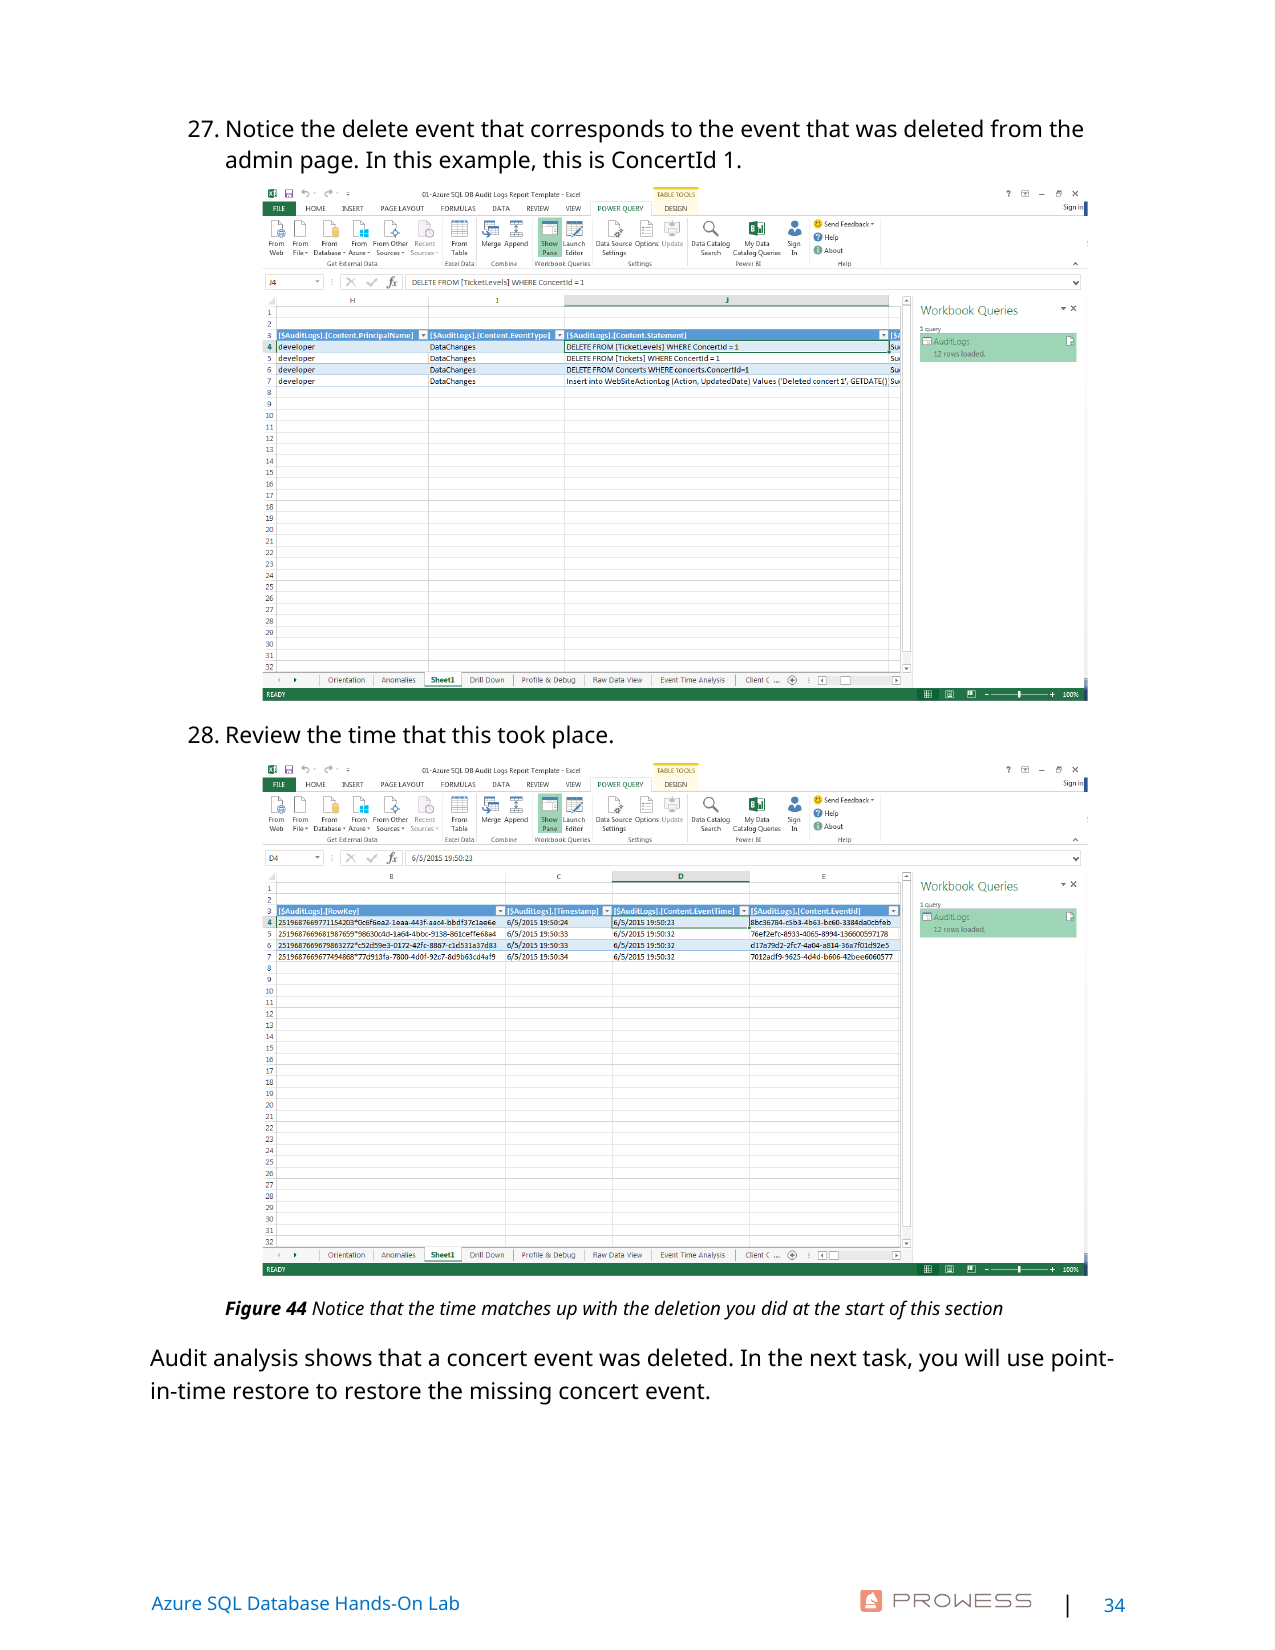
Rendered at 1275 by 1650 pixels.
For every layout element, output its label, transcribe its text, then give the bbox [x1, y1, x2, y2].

text Notice the delete event that corresponds to the event that was deleted from the admin page. In this example, this is ConcertId 1. [187, 112, 1125, 175]
picture [262, 187, 1088, 701]
picture [262, 763, 1088, 1276]
picture [860, 1590, 1032, 1612]
text Audit analysis shows that a concert event was deleted. In the next task, you will use point-in-time restore to restore the missing concert event. [150, 1342, 1125, 1407]
text Review the time that this took place. [187, 719, 1125, 751]
